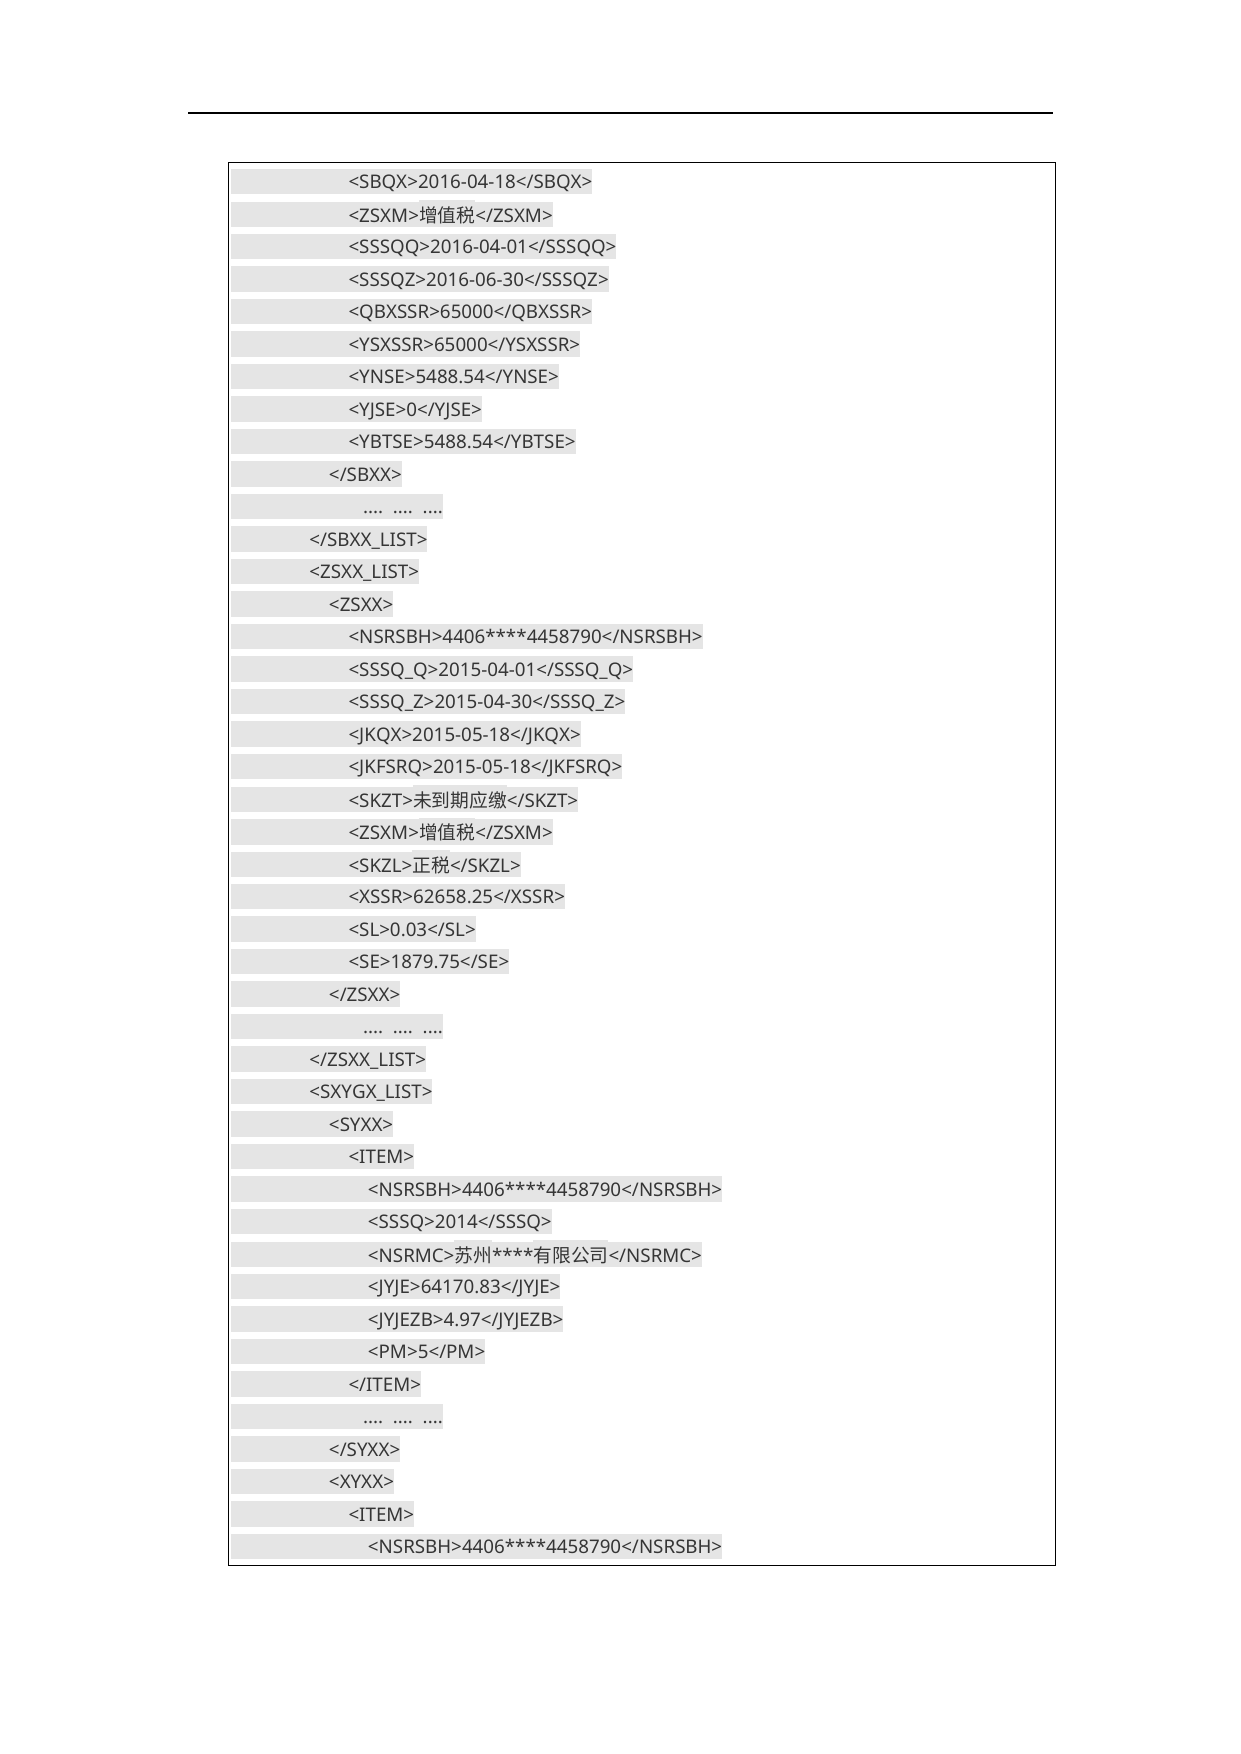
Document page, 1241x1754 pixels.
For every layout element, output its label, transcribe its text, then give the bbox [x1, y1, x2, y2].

text <SBQX>2016-04-18</SBQX> [229, 163, 1055, 194]
text <JYJE>64170.83</JYJE> [229, 1267, 1055, 1299]
text <QBXSSR>65000</QBXSSR> [229, 292, 1055, 324]
text <YJSE>0</YJSE> [229, 389, 1055, 422]
text </ZSXX_LIST> [229, 1039, 1055, 1072]
text <ZSXM>增值税</ZSXM> [229, 812, 1055, 844]
text <SKZL>正税</SKZL> [229, 844, 1055, 877]
text </ZSXX> [229, 974, 1055, 1007]
text .... .... .... [229, 1397, 1055, 1429]
text </ITEM> [229, 1364, 1055, 1397]
text <YBTSE>5488.54</YBTSE> [229, 422, 1055, 454]
text <SSSQZ>2016-06-30</SSSQZ> [229, 259, 1055, 292]
text <NSRSBH>4406****4458790</NSRSBH> [229, 617, 1055, 649]
text </SYXX> [229, 1429, 1055, 1462]
text <SKZT>未到期应缴</SKZT> [229, 779, 1055, 812]
text <JKFSRQ>2015-05-18</JKFSRQ> [229, 747, 1055, 779]
text <YSXSSR>65000</YSXSSR> [229, 324, 1055, 357]
text <NSRSBH>4406****4458790</NSRSBH> [229, 1169, 1055, 1202]
text <JYJEZB>4.97</JYJEZB> [229, 1299, 1055, 1332]
text <ZSXX_LIST> [229, 552, 1055, 584]
text <SYXX> [229, 1104, 1055, 1137]
text <ITEM> [229, 1494, 1055, 1527]
text .... .... .... [229, 1007, 1055, 1039]
text <SL>0.03</SL> [229, 909, 1055, 942]
text <ZSXX> [229, 584, 1055, 617]
text <PM>5</PM> [229, 1332, 1055, 1364]
text <NSRMC>苏州****有限公司</NSRMC> [229, 1234, 1055, 1267]
text <ITEM> [229, 1137, 1055, 1169]
text <SXYGX_LIST> [229, 1072, 1055, 1104]
text <XYXX> [229, 1462, 1055, 1494]
text <SSSQ>2014</SSSQ> [229, 1202, 1055, 1234]
text <SSSQ_Z>2015-04-30</SSSQ_Z> [229, 682, 1055, 714]
text <SSSQ_Q>2015-04-01</SSSQ_Q> [229, 649, 1055, 682]
text .... .... .... [229, 487, 1055, 519]
text <JKQX>2015-05-18</JKQX> [229, 714, 1055, 747]
text </SBXX_LIST> [229, 519, 1055, 552]
text </SBXX> [229, 454, 1055, 487]
text <NSRSBH>4406****4458790</NSRSBH> [229, 1527, 1055, 1565]
text <ZSXM>增值税</ZSXM> [229, 194, 1055, 227]
text <SE>1879.75</SE> [229, 942, 1055, 974]
text <XSSR>62658.25</XSSR> [229, 877, 1055, 909]
text <SSSQQ>2016-04-01</SSSQQ> [229, 227, 1055, 259]
text <YNSE>5488.54</YNSE> [229, 357, 1055, 389]
